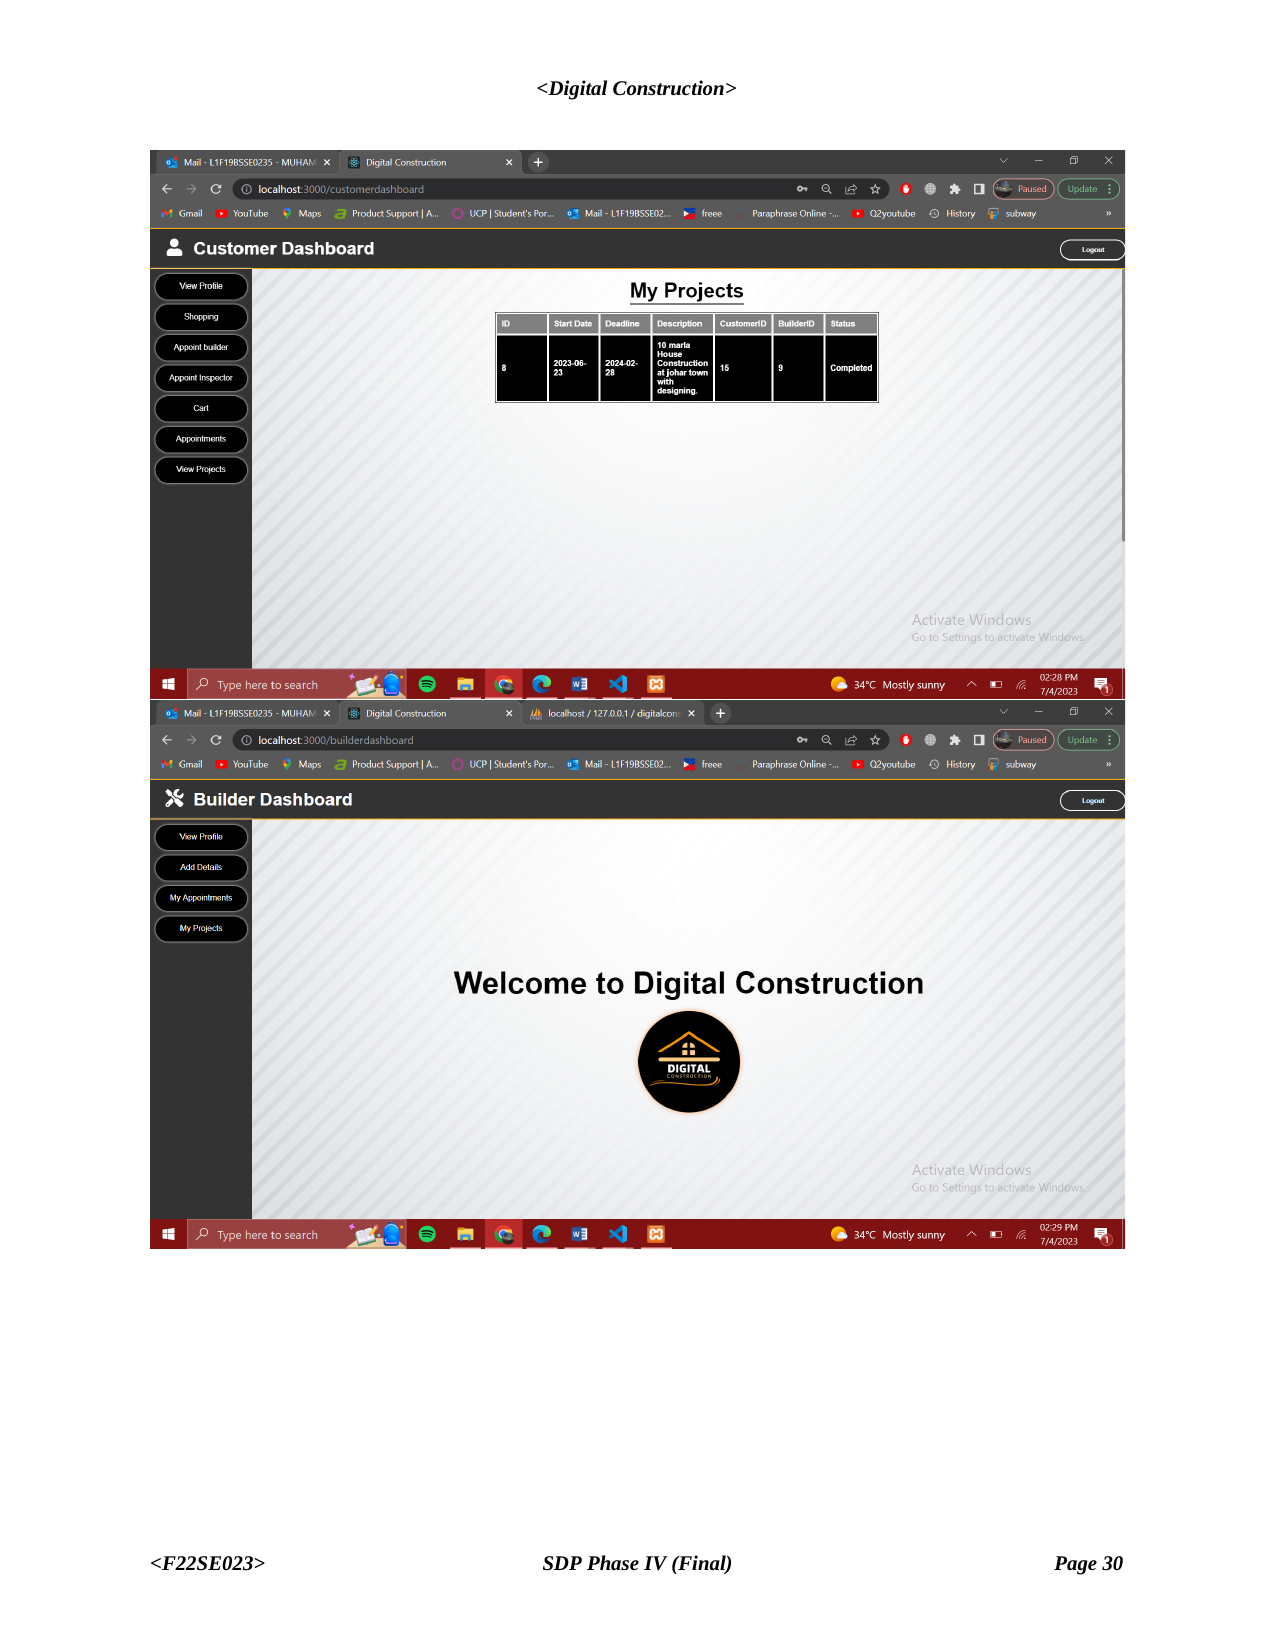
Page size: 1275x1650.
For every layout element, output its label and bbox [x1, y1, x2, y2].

picture [150, 700, 1125, 1249]
picture [150, 150, 1125, 699]
